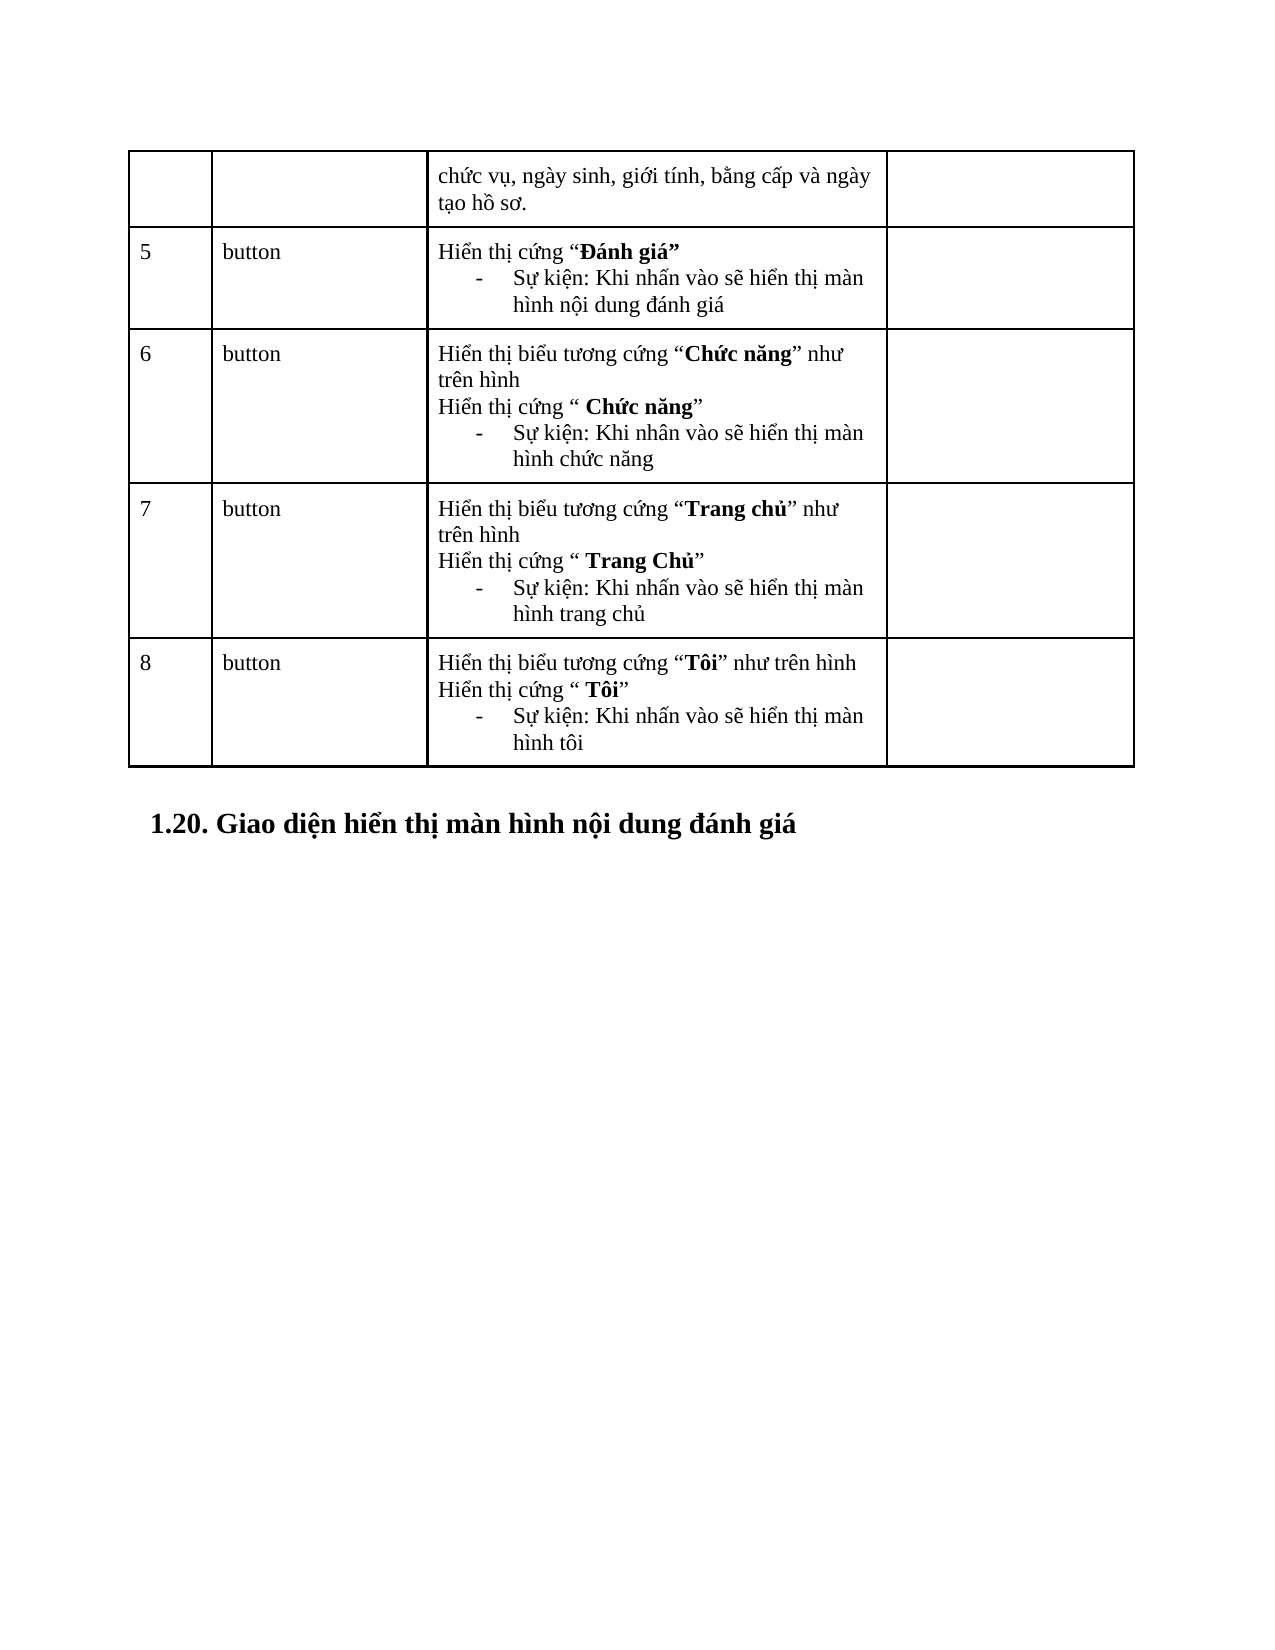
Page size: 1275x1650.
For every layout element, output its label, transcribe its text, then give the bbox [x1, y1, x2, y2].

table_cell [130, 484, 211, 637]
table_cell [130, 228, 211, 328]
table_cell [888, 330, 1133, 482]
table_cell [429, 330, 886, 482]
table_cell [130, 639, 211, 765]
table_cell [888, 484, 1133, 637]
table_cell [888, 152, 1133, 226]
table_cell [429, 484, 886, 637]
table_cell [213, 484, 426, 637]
text 1.20. Giao diện hiển thị màn hình nội dung đánh giá [150, 806, 1125, 839]
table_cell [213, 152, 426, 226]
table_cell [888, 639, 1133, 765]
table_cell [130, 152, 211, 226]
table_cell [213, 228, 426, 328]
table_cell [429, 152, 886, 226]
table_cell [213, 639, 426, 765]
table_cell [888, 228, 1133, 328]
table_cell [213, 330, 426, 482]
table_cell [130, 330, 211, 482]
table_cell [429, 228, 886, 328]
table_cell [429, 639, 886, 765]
